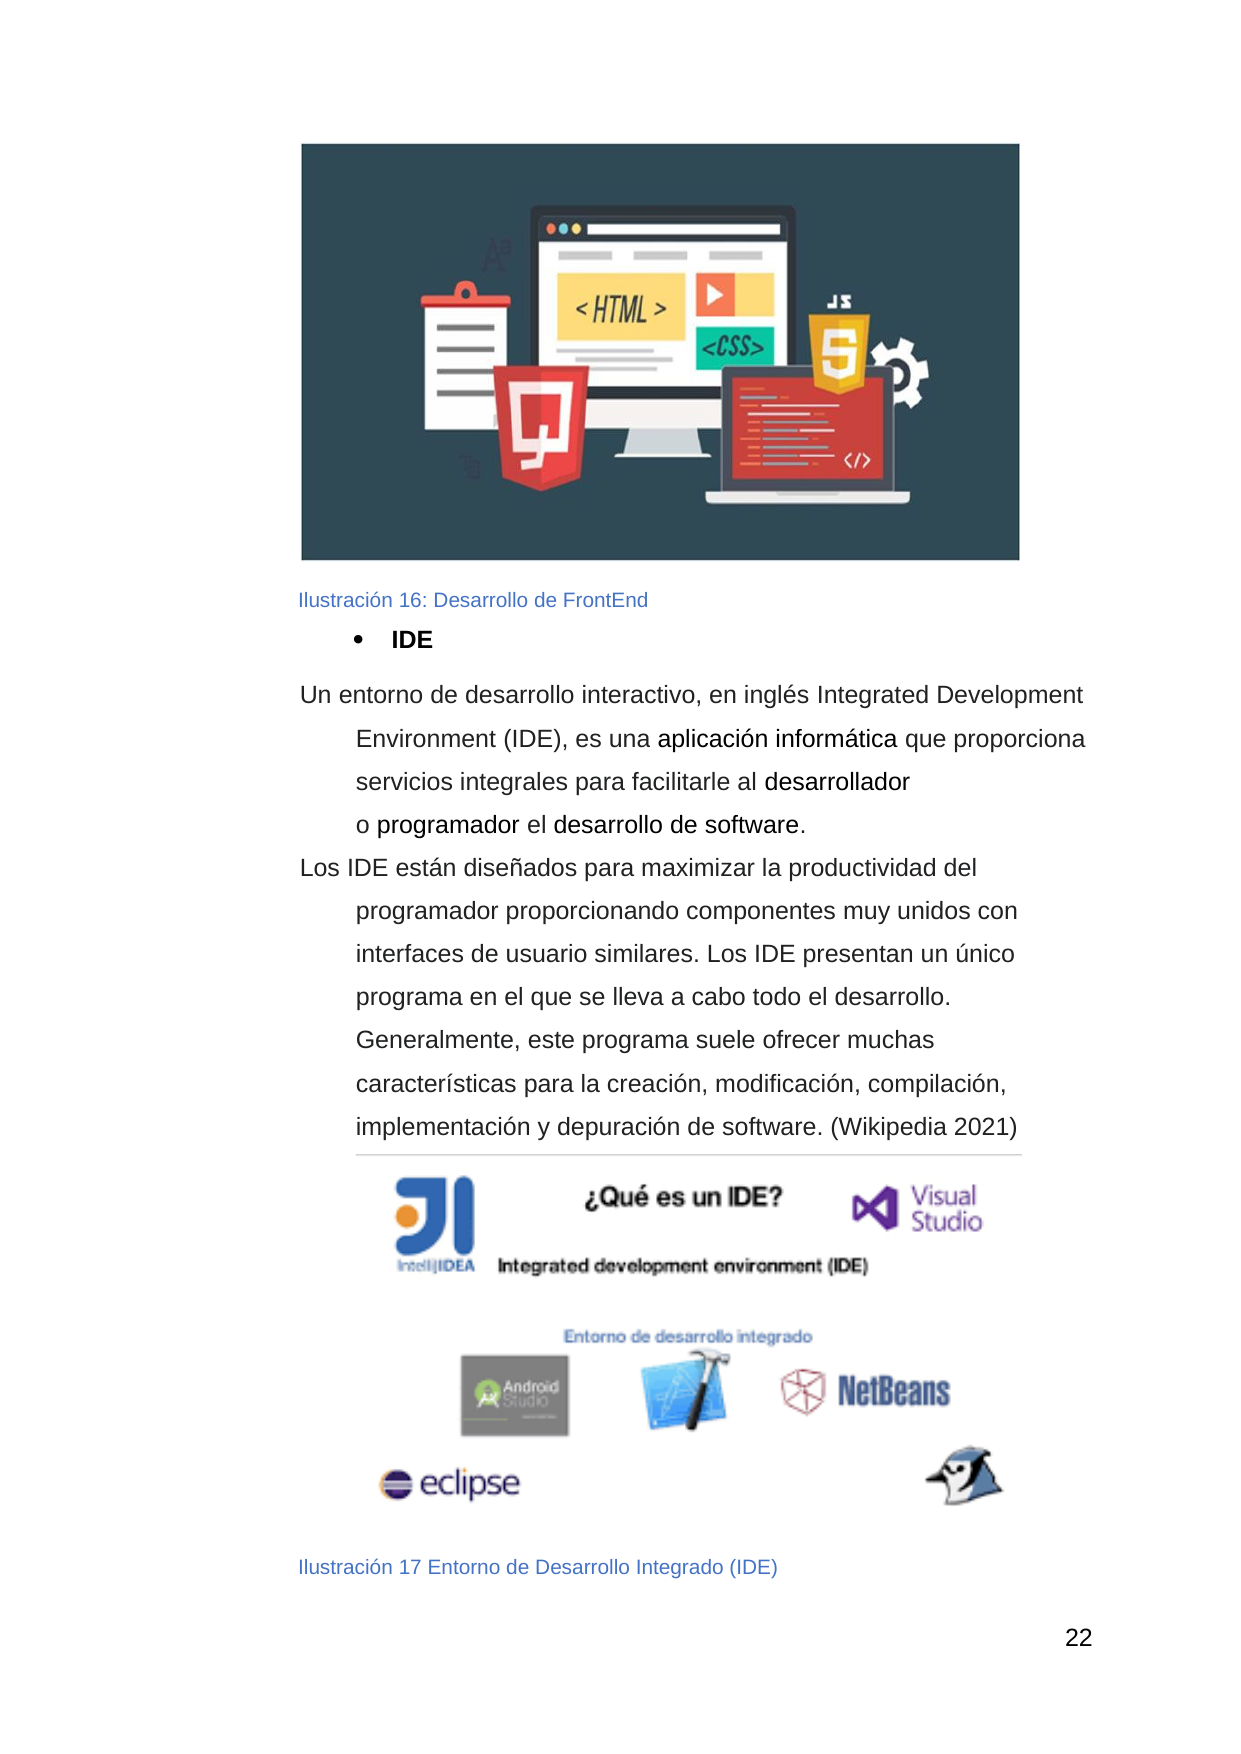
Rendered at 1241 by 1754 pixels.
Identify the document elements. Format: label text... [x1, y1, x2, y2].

list Un entorno de desarrollo interactivo, en inglés Integrated Development Environment (IDE), es una aplicación informática que proporciona servicios integrales para facilitarle al desarrollador o programador el desarrollo de software. [299, 680, 1092, 838]
text Ilustración 17 Entorno de Desarrollo Integrado (IDE) [298, 1555, 1092, 1579]
picture [299, 141, 1021, 562]
picture [355, 1154, 1022, 1528]
subtitle IDE [354, 625, 1092, 653]
text Ilustración 16: Desarrollo de FrontEnd [298, 588, 1092, 612]
